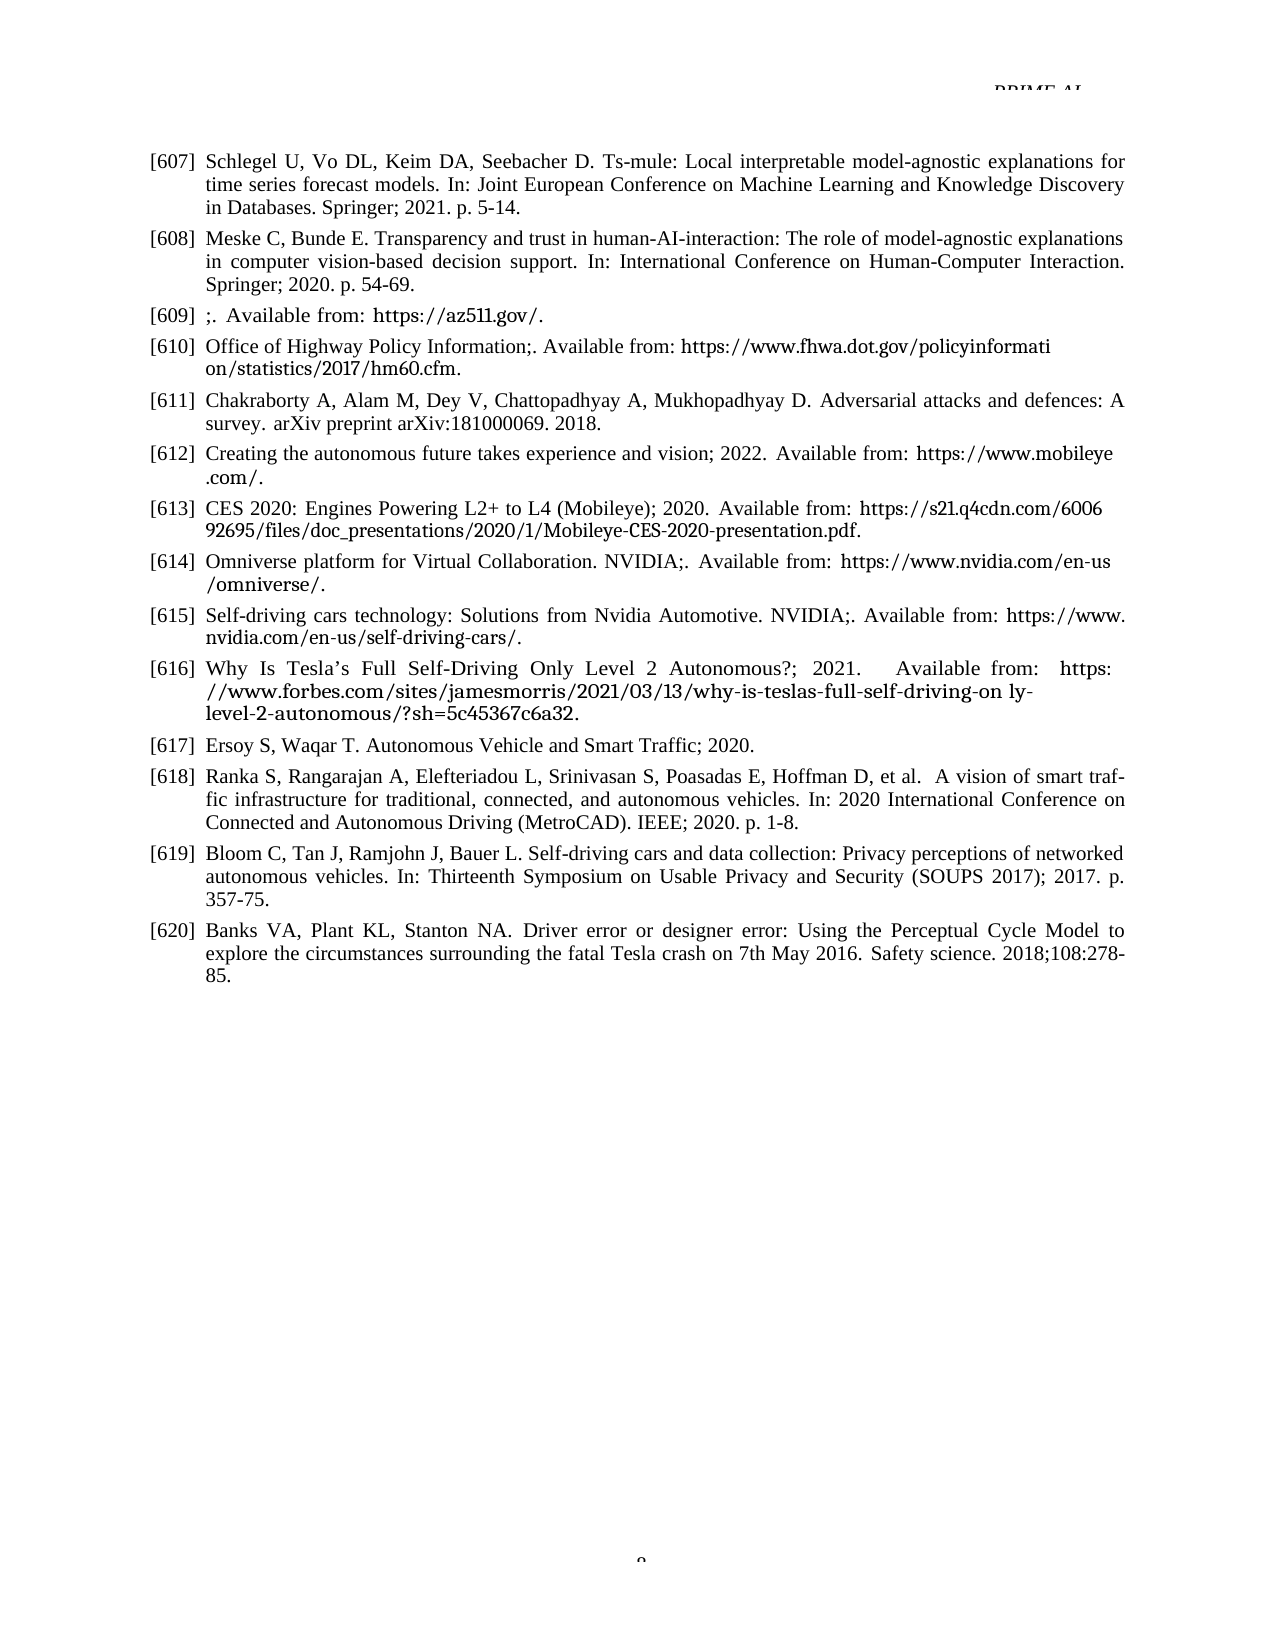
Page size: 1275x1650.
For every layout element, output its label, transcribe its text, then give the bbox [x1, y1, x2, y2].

text /omniverse/. [205, 573, 1137, 596]
text .com/. [205, 465, 1137, 489]
list Self-driving cars technology: Solutions from Nvidia Automotive. NVIDIA;. Available from: https://www. nvidia.com/en-us/self-driving-cars/. [150, 604, 1125, 650]
list Chakraborty A, Alam M, Dey V, Chattopadhyay A, Mukhopadhyay D. Adversarial attacks and defences: A survey. arXiv preprint arXiv:181000069. 2018. [150, 389, 1125, 435]
list ;. Available from: https://az511.gov/. [150, 303, 1137, 327]
list Meske C, Bunde E. Transparency and trust in human-AI-interaction: The role of model-agnostic explanations in computer vision-based decision support. In: International Conference on Human-Computer Interaction. Springer; 2020. p. 54-69. [150, 227, 1125, 296]
list Creating the autonomous future takes experience and vision; 2022. Available from: https://www.mobileye [150, 442, 1137, 465]
list Ersoy S, Waqar T. Autonomous Vehicle and Smart Traffic; 2020. [150, 733, 1137, 757]
list Schlegel U, Vo DL, Keim DA, Seebacher D. Ts-mule: Local interpretable model-agnostic explanations for time series forecast models. In: Joint European Conference on Machine Learning and Knowledge Discovery in Databases. Springer; 2021. p. 5-14. [150, 150, 1125, 219]
list CES 2020: Engines Powering L2+ to L4 (Mobileye); 2020. Available from: https://s21.q4cdn.com/6006 92695/files/doc_presentations/2020/1/Mobileye-CES-2020-presentation.pdf. [150, 497, 1125, 542]
list Banks VA, Plant KL, Stanton NA. Driver error or designer error: Using the Perceptual Cycle Model to explore the circumstances surrounding the fatal Tesla crash on 7th May 2016. Safety science. 2018;108:278-85. [150, 919, 1125, 987]
list Bloom C, Tan J, Ramjohn J, Bauer L. Self-driving cars and data collection: Privacy perceptions of networked autonomous vehicles. In: Thirteenth Symposium on Usable Privacy and Security (SOUPS 2017); 2017. p. 357-75. [150, 842, 1125, 911]
list Office of Highway Policy Information;. Available from: https://www.fhwa.dot.gov/policyinformati on/statistics/2017/hm60.cfm. [150, 335, 1125, 381]
list Why Is Tesla’s Full Self-Driving Only Level 2 Autonomous?; 2021. Available from: https: [150, 657, 1137, 680]
list Ranka S, Rangarajan A, Elefteriadou L, Srinivasan S, Poasadas E, Hoffman D, et al. A vision of smart traf- fic infrastructure for traditional, connected, and autonomous vehicles. In: 2020 International Conference on Connected and Autonomous Driving (MetroCAD). IEEE; 2020. p. 1-8. [150, 765, 1125, 834]
text //www.forbes.com/sites/jamesmorris/2021/03/13/why-is-teslas-full-self-driving-on ly-level-2-autonomous/?sh=5c45367c6a32. [205, 681, 1083, 726]
list Omniverse platform for Virtual Collaboration. NVIDIA;. Available from: https://www.nvidia.com/en-us [150, 549, 1137, 573]
